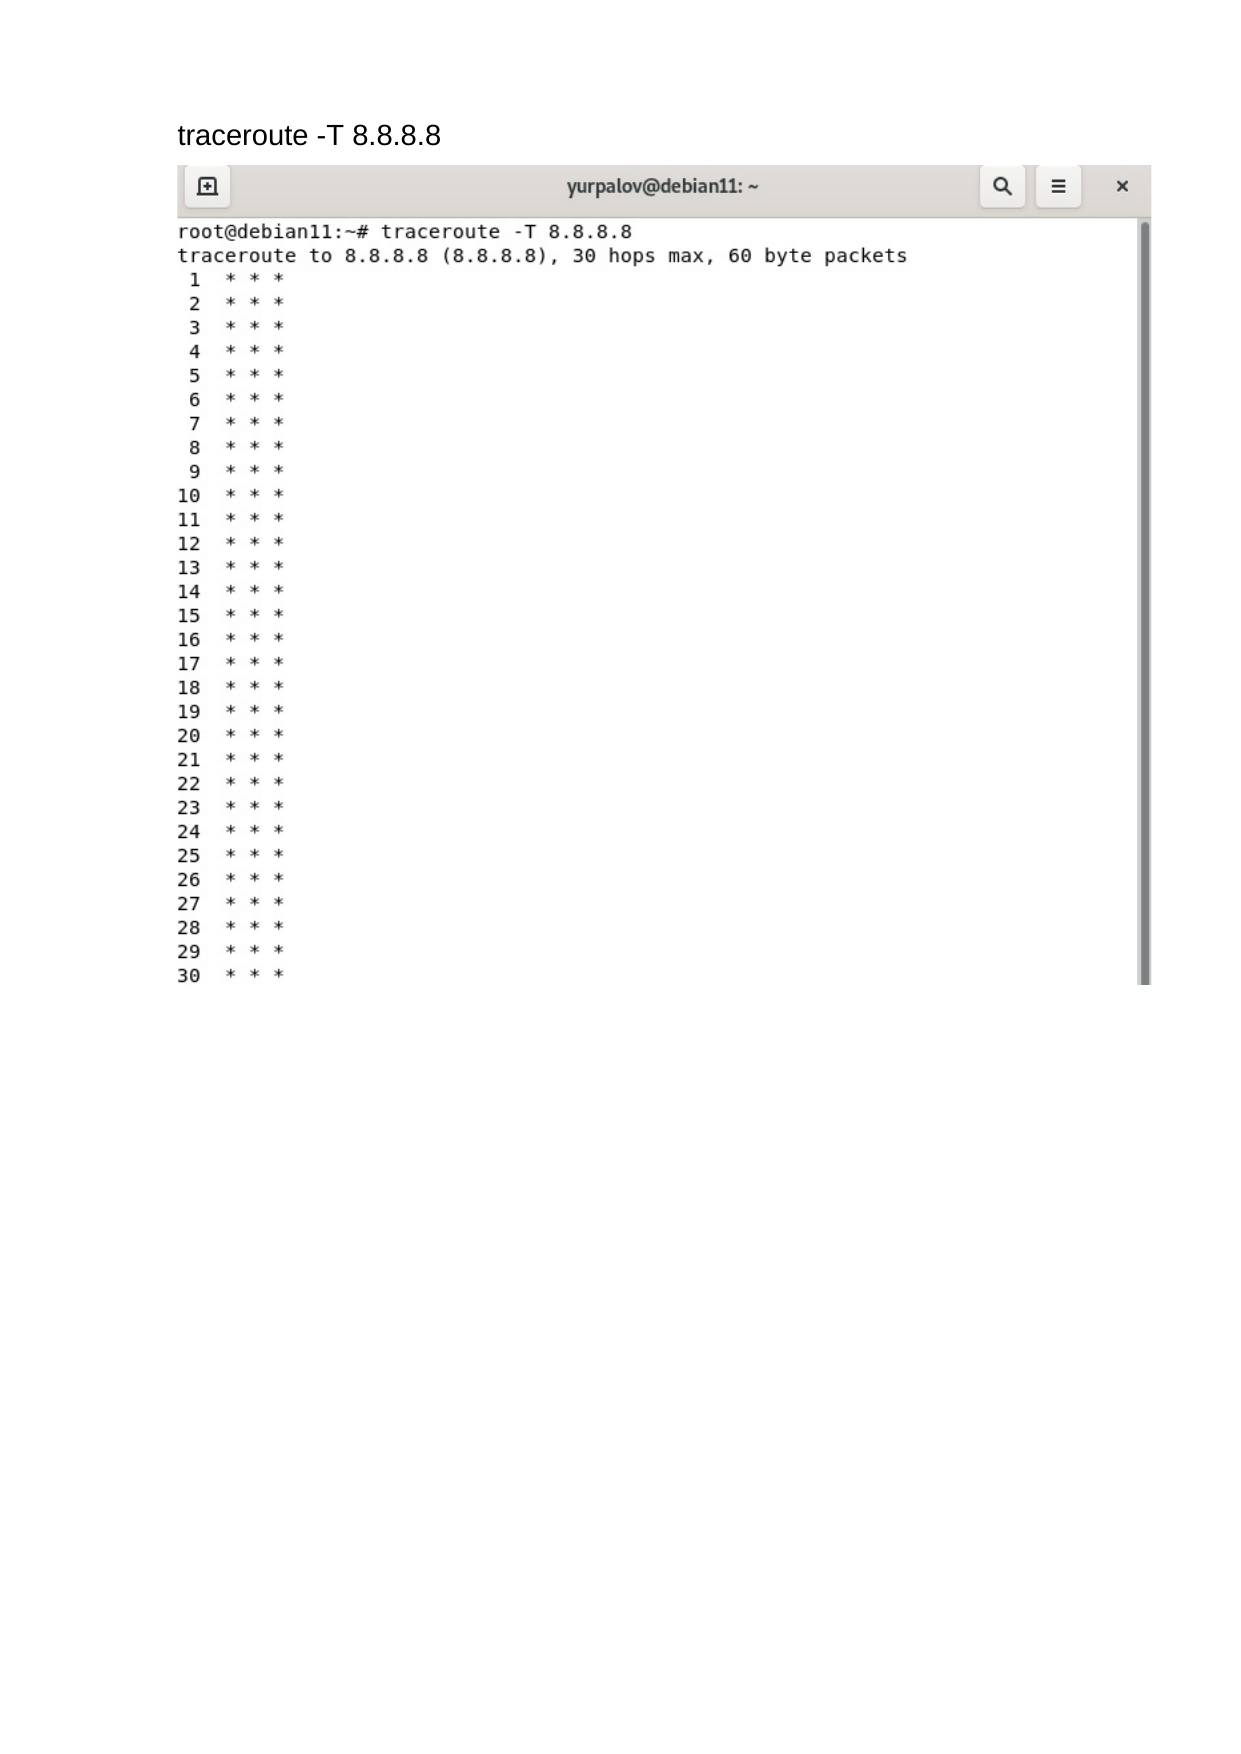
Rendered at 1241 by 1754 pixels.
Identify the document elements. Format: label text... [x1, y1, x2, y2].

text traceroute -T 8.8.8.8 [177, 118, 1152, 165]
picture [177, 165, 1152, 985]
